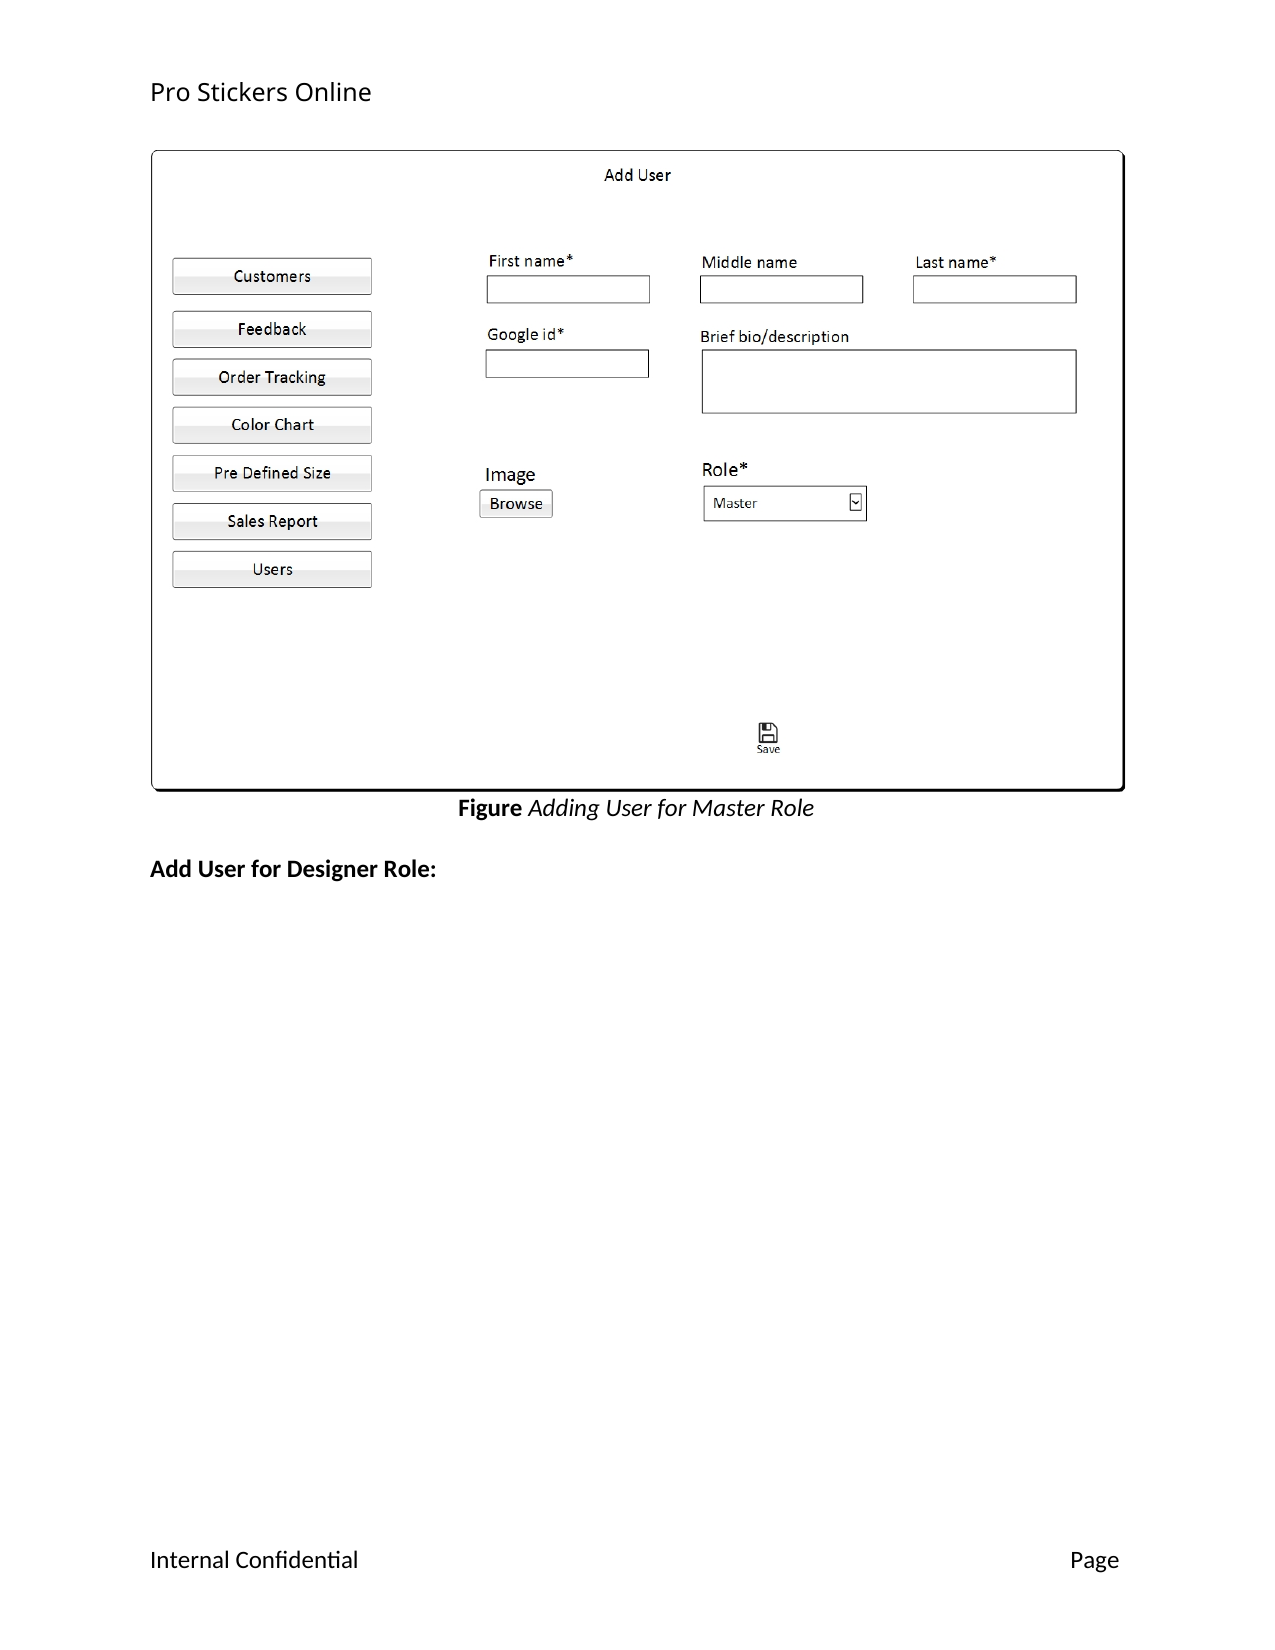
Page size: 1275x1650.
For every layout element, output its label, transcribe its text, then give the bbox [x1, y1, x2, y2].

picture [150, 150, 1125, 792]
text Add User for Designer Role: [150, 853, 1125, 884]
text Figure Adding User for Master Role [150, 792, 1125, 823]
